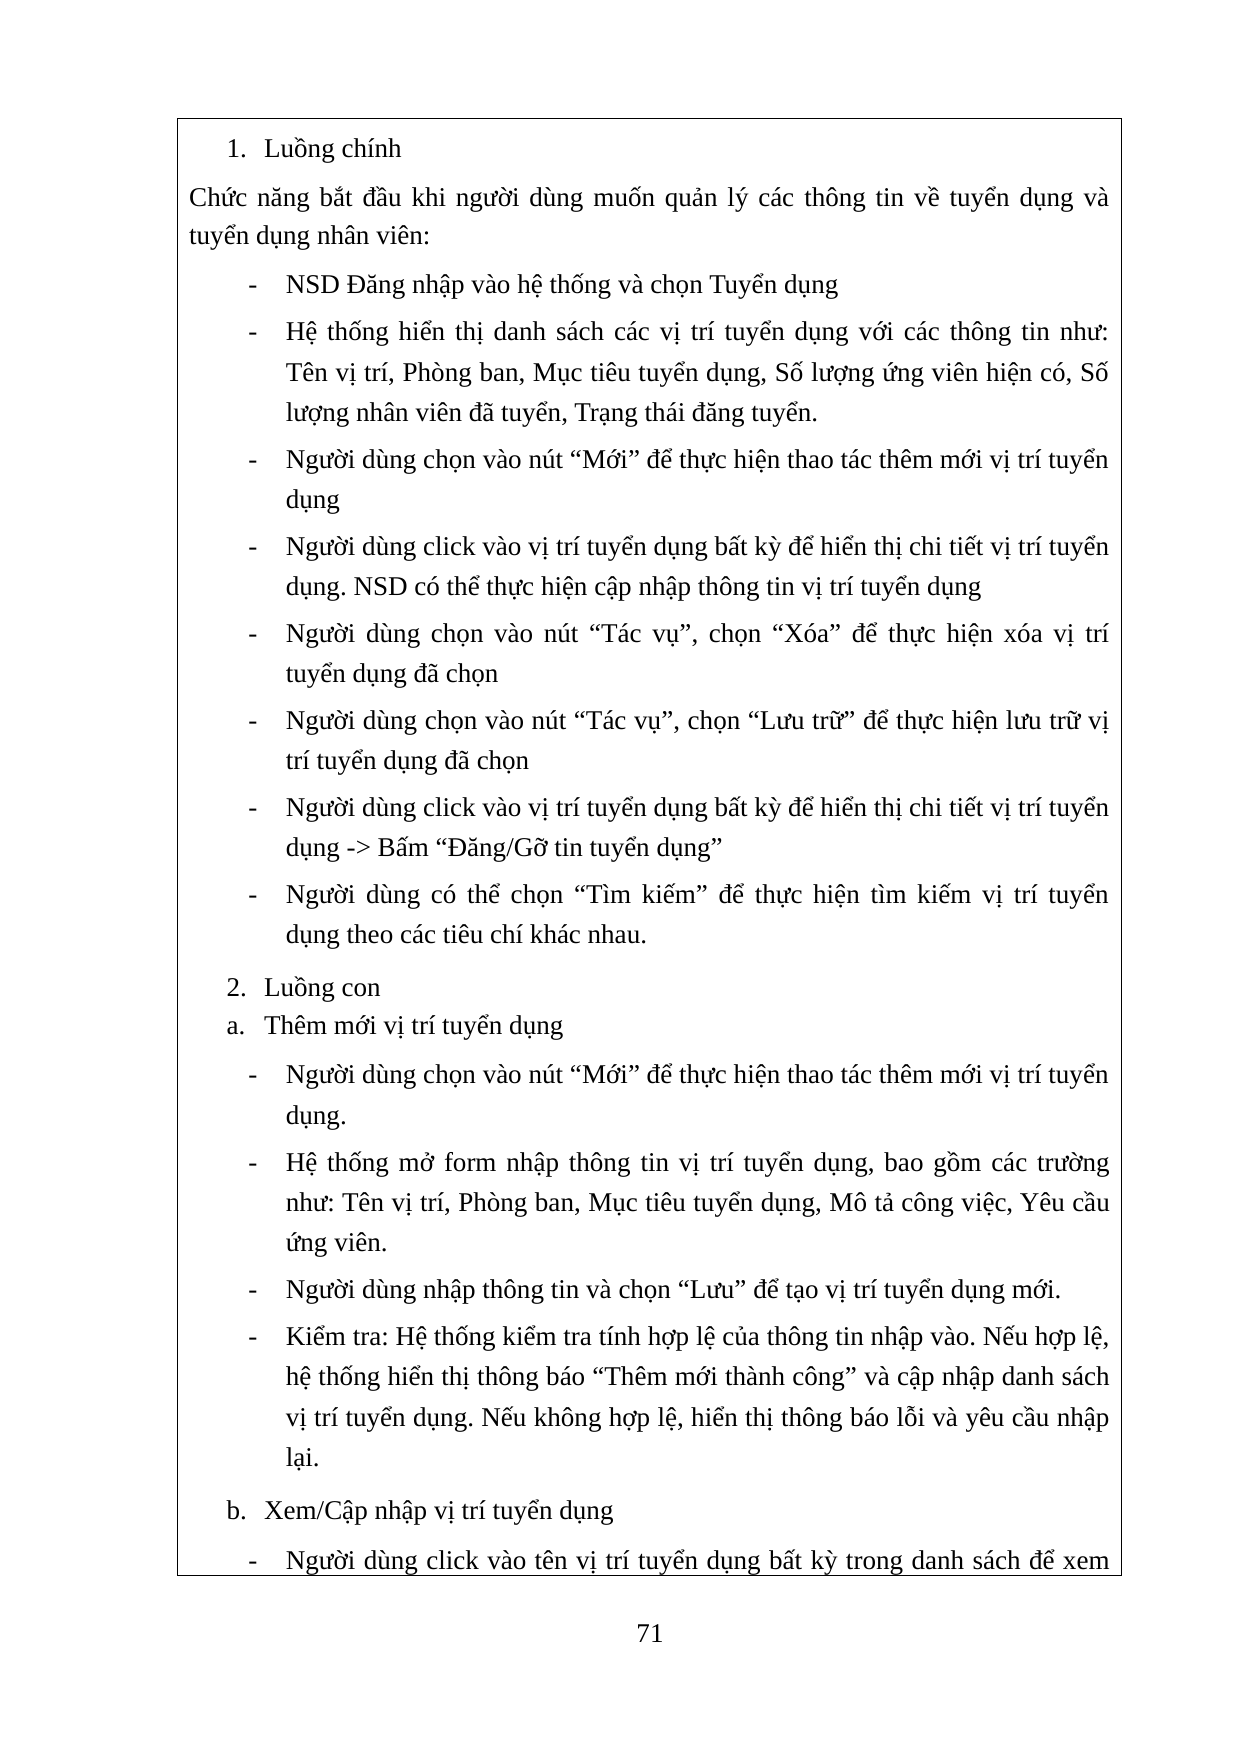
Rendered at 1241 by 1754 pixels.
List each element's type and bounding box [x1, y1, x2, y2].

table_cell [178, 119, 1121, 1575]
